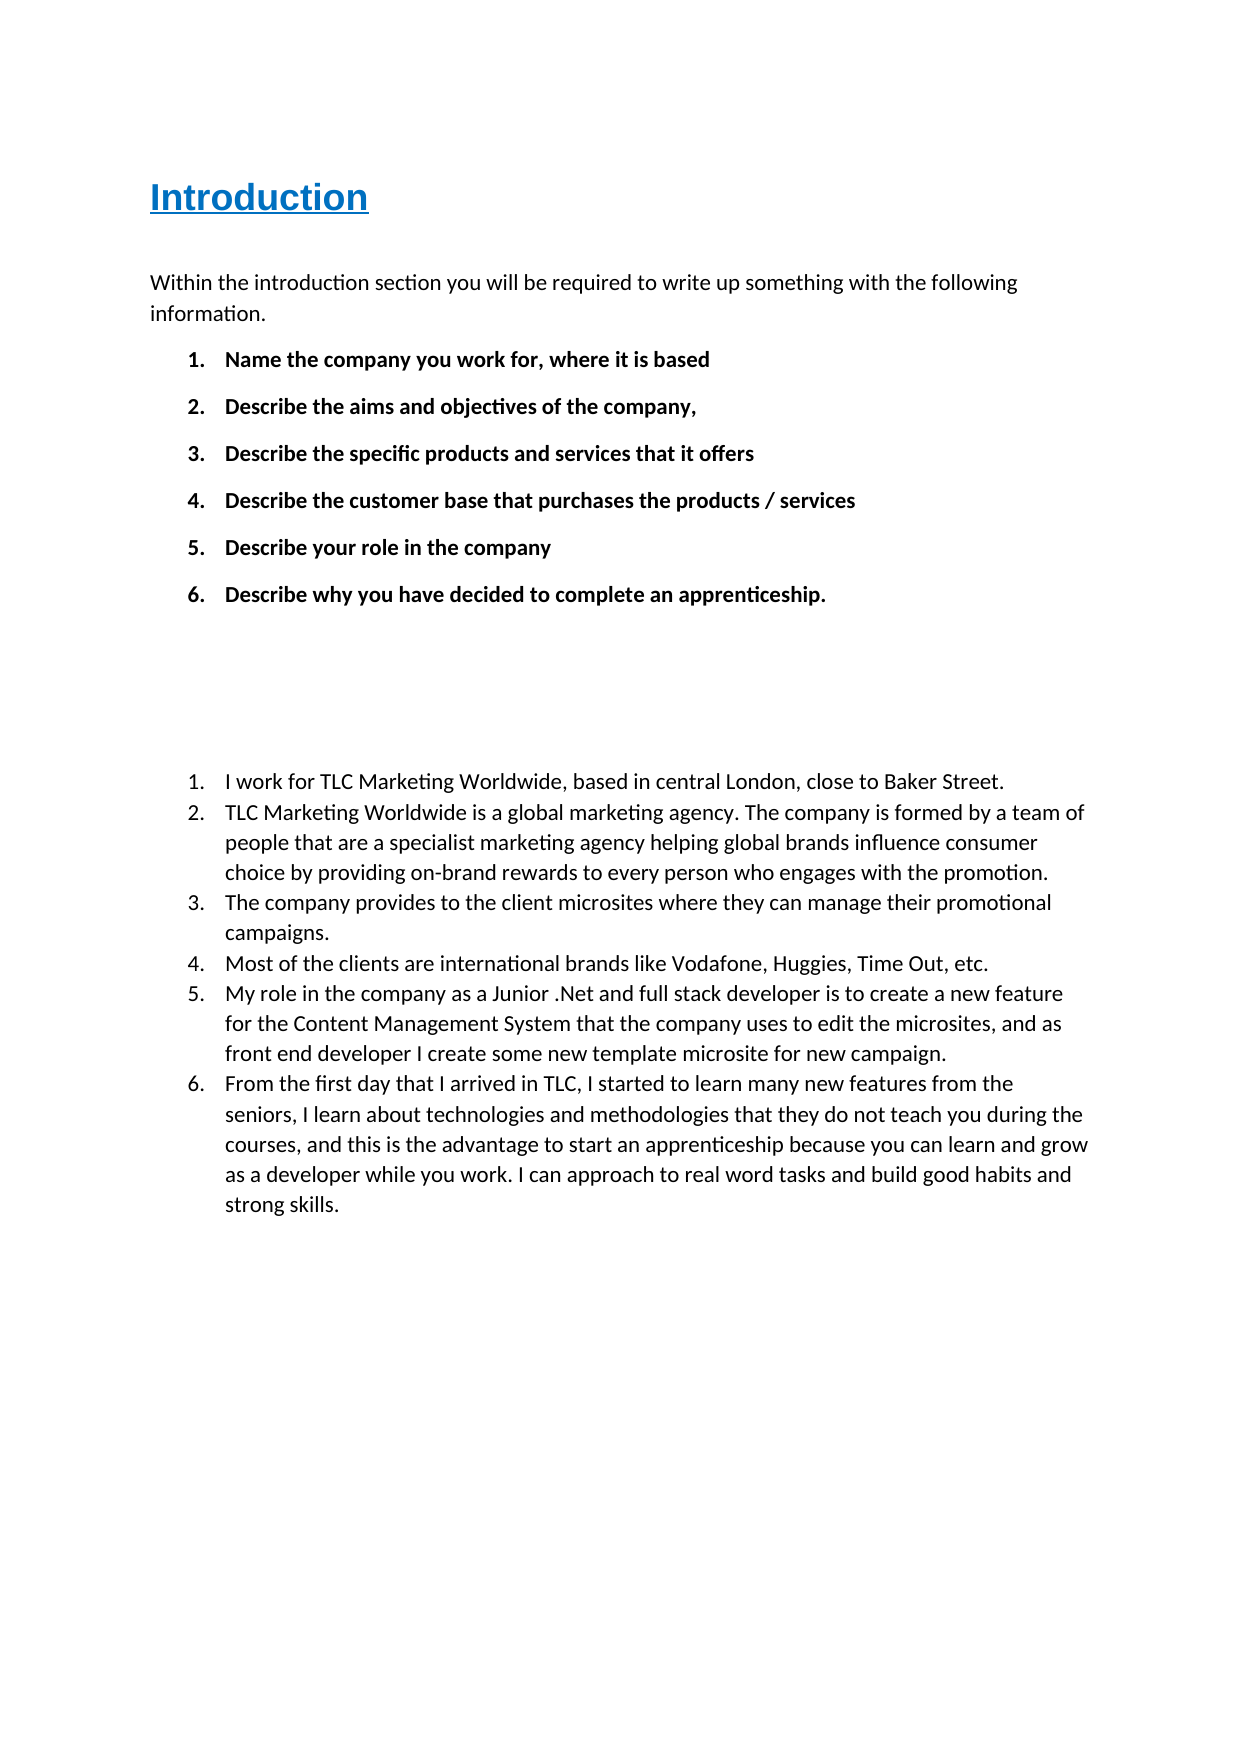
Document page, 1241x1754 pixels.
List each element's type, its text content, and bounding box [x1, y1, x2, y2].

list From the first day that I arrived in TLC, I started to learn many new features from the seniors, I learn about technologies and methodologies that they do not teach you during the courses, and this is the advantage to start an apprenticeship because you can learn and grow as a developer while you work. I can approach to real word tasks and build good habits and strong skills. [187, 1069, 1090, 1218]
list Most of the clients are international brands like Vodafone, Huggies, Time Out, etc. [187, 949, 1090, 977]
list Describe your role in the company [187, 533, 1090, 561]
list TLC Marketing Worldwide is a global marketing agency. The company is formed by a team of people that are a specialist marketing agency helping global brands influence consumer choice by providing on-brand rewards to every person who engages with the promotion. [187, 798, 1090, 886]
list The company provides to the client microsites where they can manage their promotional campaigns. [187, 888, 1090, 946]
list Describe the customer base that purchases the products / services [187, 486, 1090, 514]
list I work for TLC Marketing Worldwide, based in central London, close to Baker Street. [187, 767, 1090, 795]
list My role in the company as a Junior .Net and full stack developer is to create a new feature for the Content Management System that the company uses to edit the microsites, and as front end developer I create some new template microsite for new campaign. [187, 979, 1090, 1067]
list Describe the aims and objectives of the company, [187, 392, 1090, 420]
subtitle Introduction [150, 175, 1090, 218]
list Describe why you have decided to complete an apprenticeship. [187, 580, 1090, 608]
text Within the introduction section you will be required to write up something with the following information. [150, 268, 1090, 327]
list Describe the specific products and services that it offers [187, 439, 1090, 467]
list Name the company you work for, where it is based [187, 346, 1090, 373]
